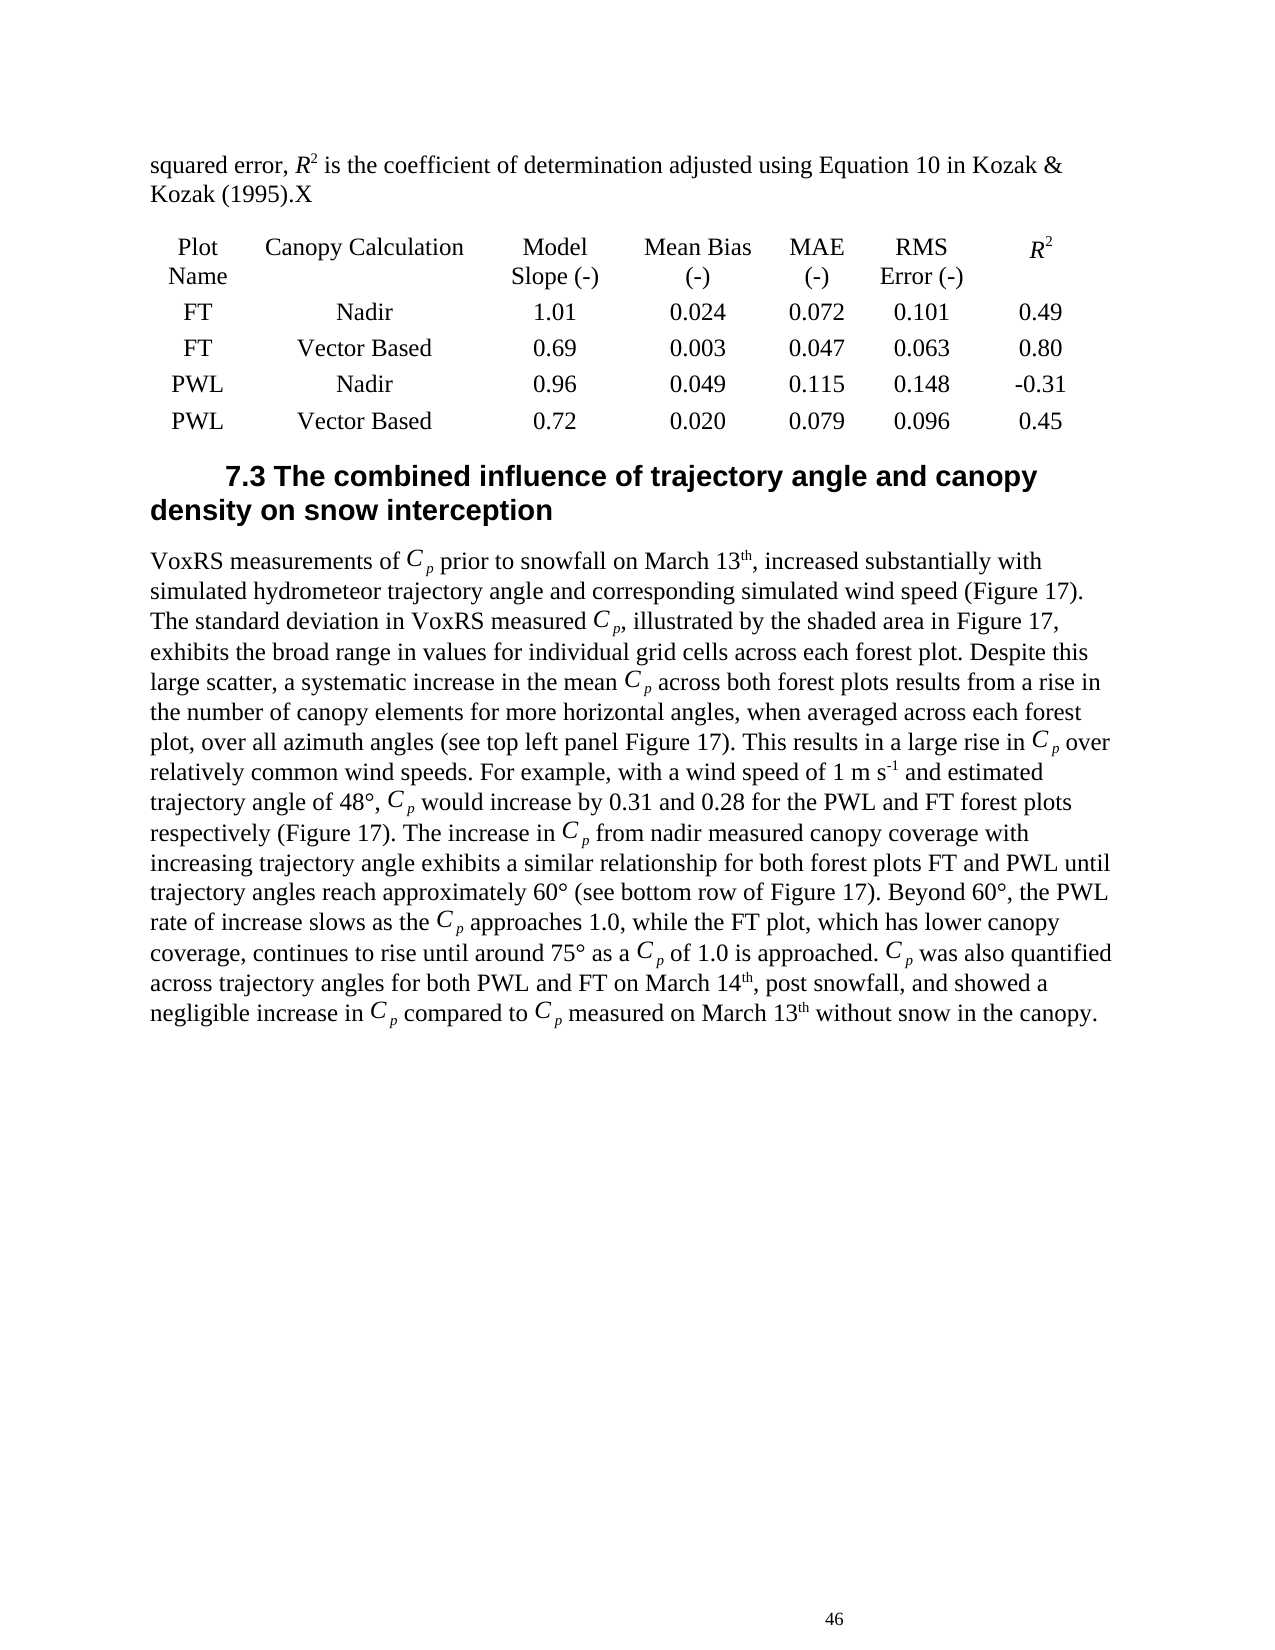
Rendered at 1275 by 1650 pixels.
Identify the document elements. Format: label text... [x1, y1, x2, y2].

subtitle 7.3 The combined influence of trajectory angle and canopy density on snow interception [150, 459, 1125, 526]
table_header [139, 150, 1114, 438]
text VoxRS measurements of prior to snowfall on March 13th, increased substantially with simulated hydrometeor trajectory angle and corresponding simulated wind speed (Figure 17). The standard deviation in VoxRS measured , illustrated by the shaded area in Figure 17, exhibits the broad range in values for individual grid cells across each forest plot. Despite this large scatter, a systematic increase in the mean across both forest plots results from a rise in the number of canopy elements for more horizontal angles, when averaged across each forest plot, over all azimuth angles (see top left panel Figure 17). This results in a large rise in over relatively common wind speeds. For example, with a wind speed of 1 m s-1 and estimated trajectory angle of 48°, would increase by 0.31 and 0.28 for the PWL and FT forest plots respectively (Figure 17). The increase in from nadir measured canopy coverage with increasing trajectory angle exhibits a similar relationship for both forest plots FT and PWL until trajectory angles reach approximately 60° (see bottom row of Figure 17). Beyond 60°, the PWL rate of increase slows as the approaches 1.0, while the FT plot, which has lower canopy coverage, continues to rise until around 75° as a of 1.0 is approached. was also quantified across trajectory angles for both PWL and FT on March 14th, post snowfall, and showed a negligible increase in compared to measured on March 13th without snow in the canopy. [150, 545, 1125, 1028]
